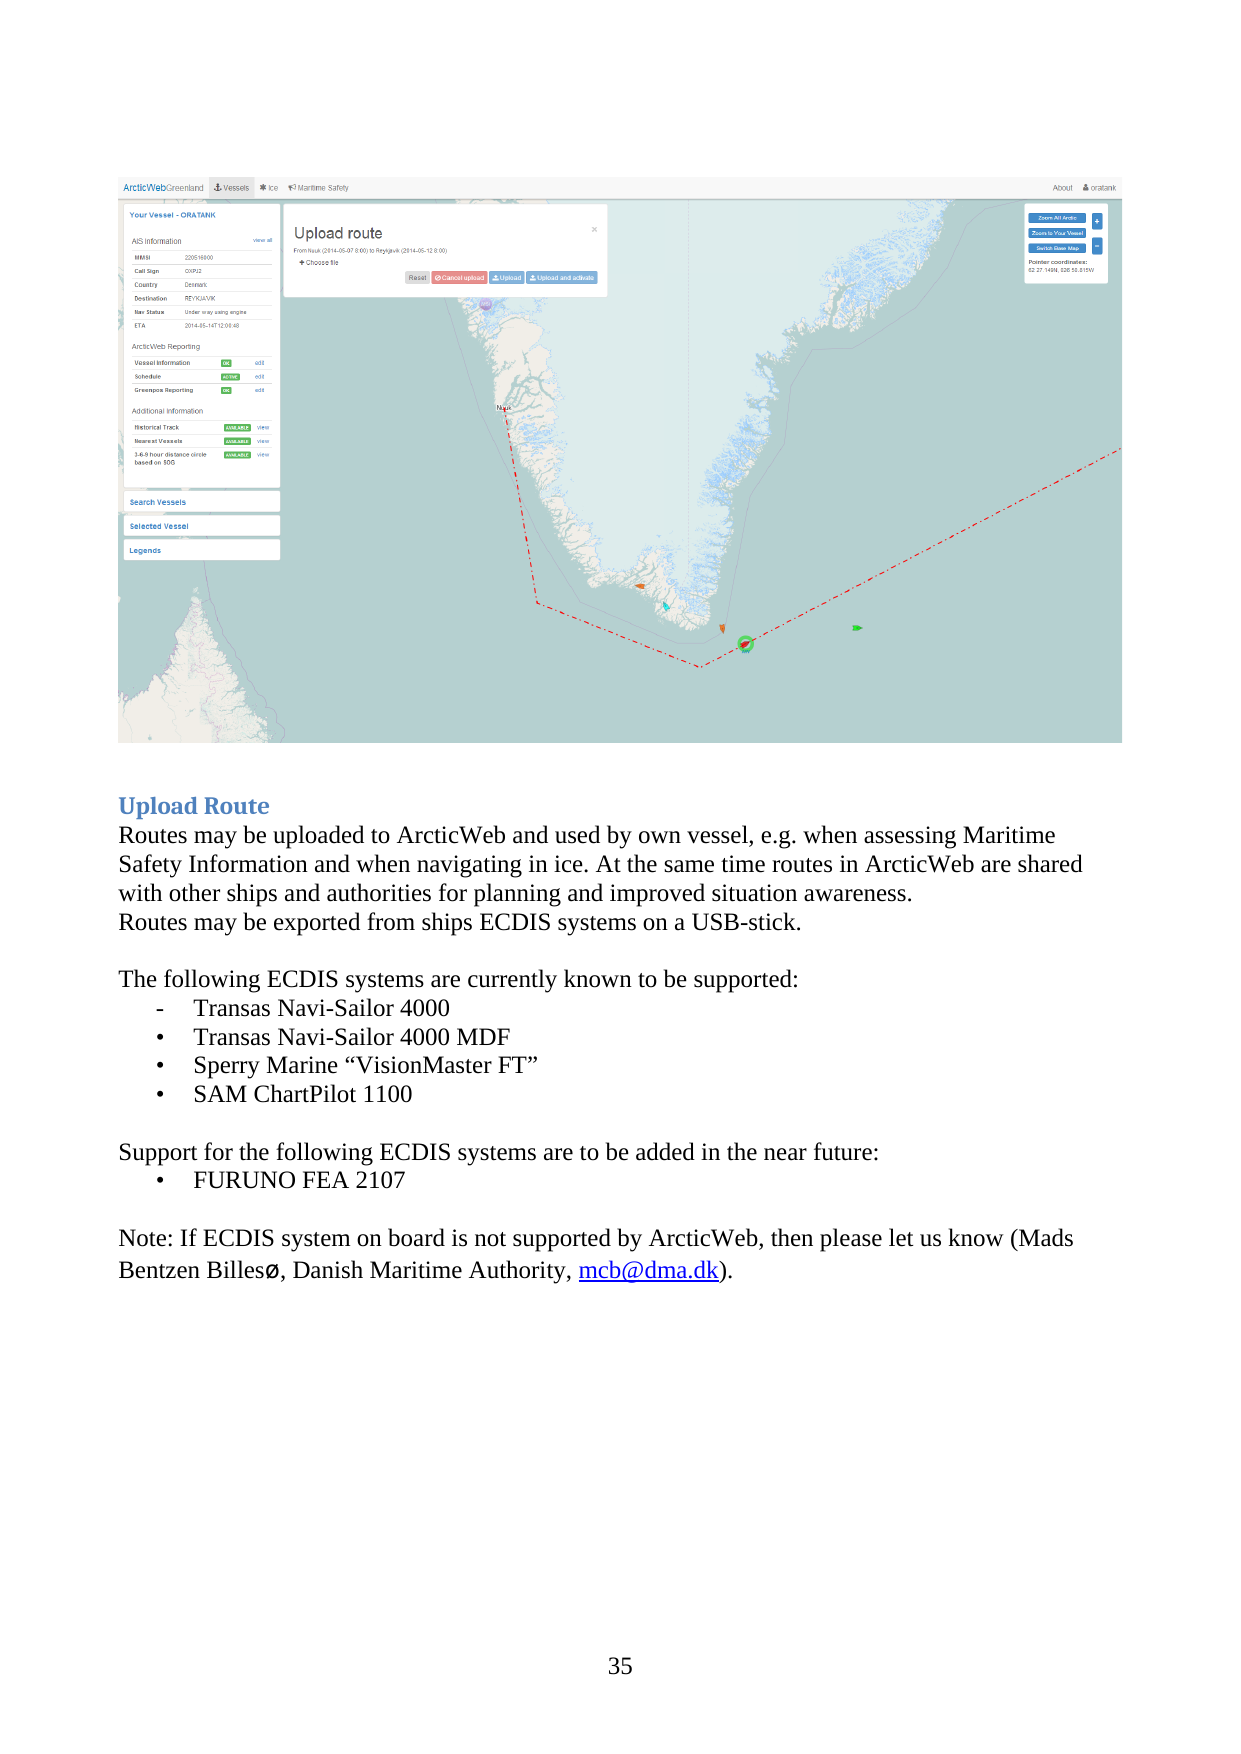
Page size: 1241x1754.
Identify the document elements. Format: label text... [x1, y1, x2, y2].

text Routes may be uploaded to ArcticWeb and used by own vessel, e.g. when assessing Maritime Safety Information and when navigating in ice. At the same time routes in ArcticWeb are shared with other ships and authorities for planning and improved situation awareness. [118, 821, 1122, 907]
list Transas Navi-Sailor 4000 MDF [156, 1022, 1122, 1051]
text Support for the following ECDIS systems are to be added in the near future: [118, 1137, 1122, 1166]
list FURUNO FEA 2107 [156, 1166, 1122, 1194]
list SAM ChartPilot 1100 [156, 1079, 1122, 1108]
picture [118, 177, 1123, 743]
text The following ECDIS systems are currently known to be supported: [118, 964, 1122, 993]
list Transas Navi-Sailor 4000 [156, 993, 1122, 1022]
list Sperry Marine “VisionMaster FT” [156, 1051, 1122, 1079]
subtitle Upload Route [118, 792, 1122, 821]
text Routes may be exported from ships ECDIS systems on a USB-stick. [118, 907, 1122, 936]
text Note: If ECDIS system on board is not supported by ArcticWeb, then please let us know (Mads Bentzen Billesø, Danish Maritime Authority, mcb@dma.dk). [118, 1223, 1122, 1286]
